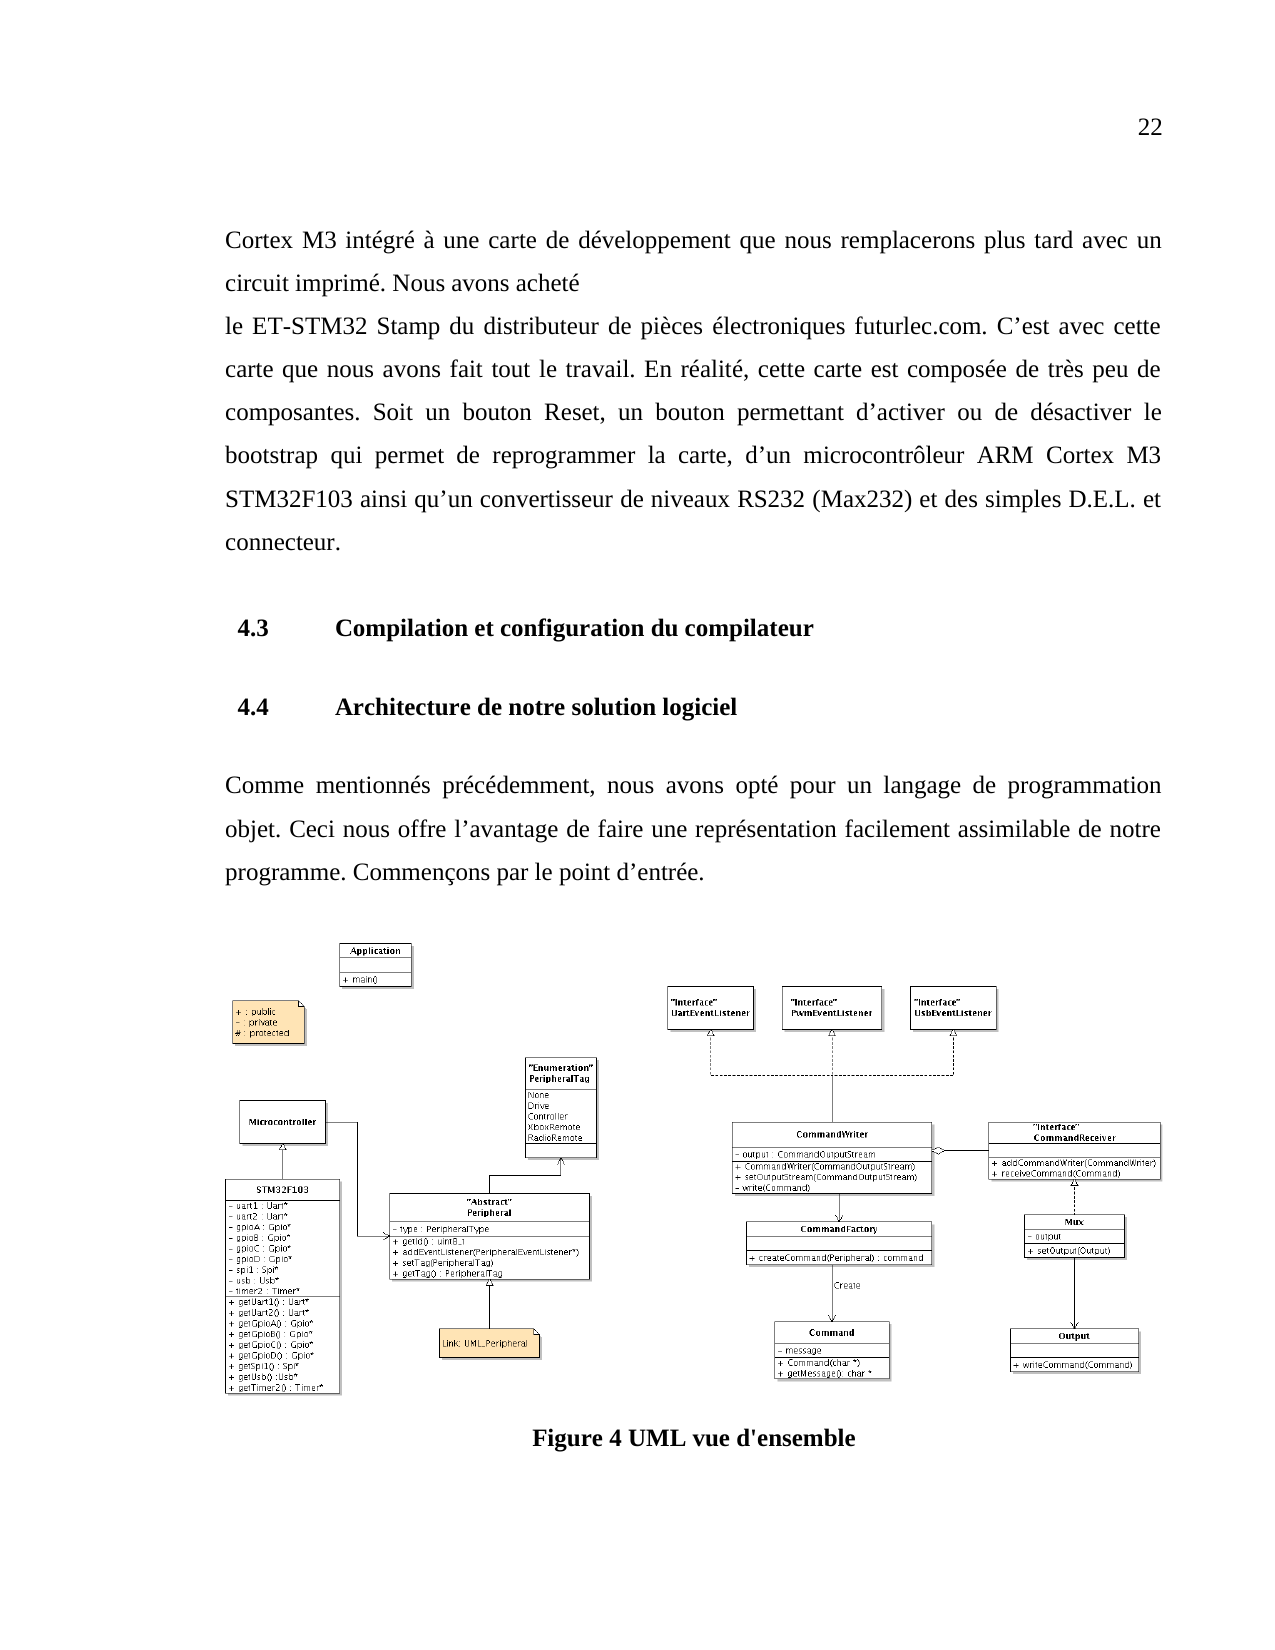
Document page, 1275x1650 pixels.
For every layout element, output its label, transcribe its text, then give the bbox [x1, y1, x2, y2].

text Comme mentionnés précédemment, nous avons opté pour un langage de programmation objet. Ceci nous offre l’avantage de faire une représentation facilement assimilable de notre programme. Commençons par le point d’entrée. [225, 771, 1162, 886]
picture [225, 943, 1163, 1396]
text le ET-STM32 Stamp du distributeur de pièces électroniques futurlec.com. C’est avec cette carte que nous avons fait tout le travail. En réalité, cette carte est composée de très peu de composantes. Soit un bouton Reset, un bouton permettant d’activer ou de désactiver le bootstrap qui permet de reprogrammer la carte, d’un microcontrôleur ARM Cortex M3 STM32F103 ainsi qu’un convertisseur de niveaux RS232 (Max232) et des simples D.E.L. et connecteur. [225, 311, 1162, 556]
subtitle Architecture de notre solution logiciel [237, 692, 1162, 721]
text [225, 225, 1162, 297]
subtitle Compilation et configuration du compilateur [237, 613, 1162, 642]
